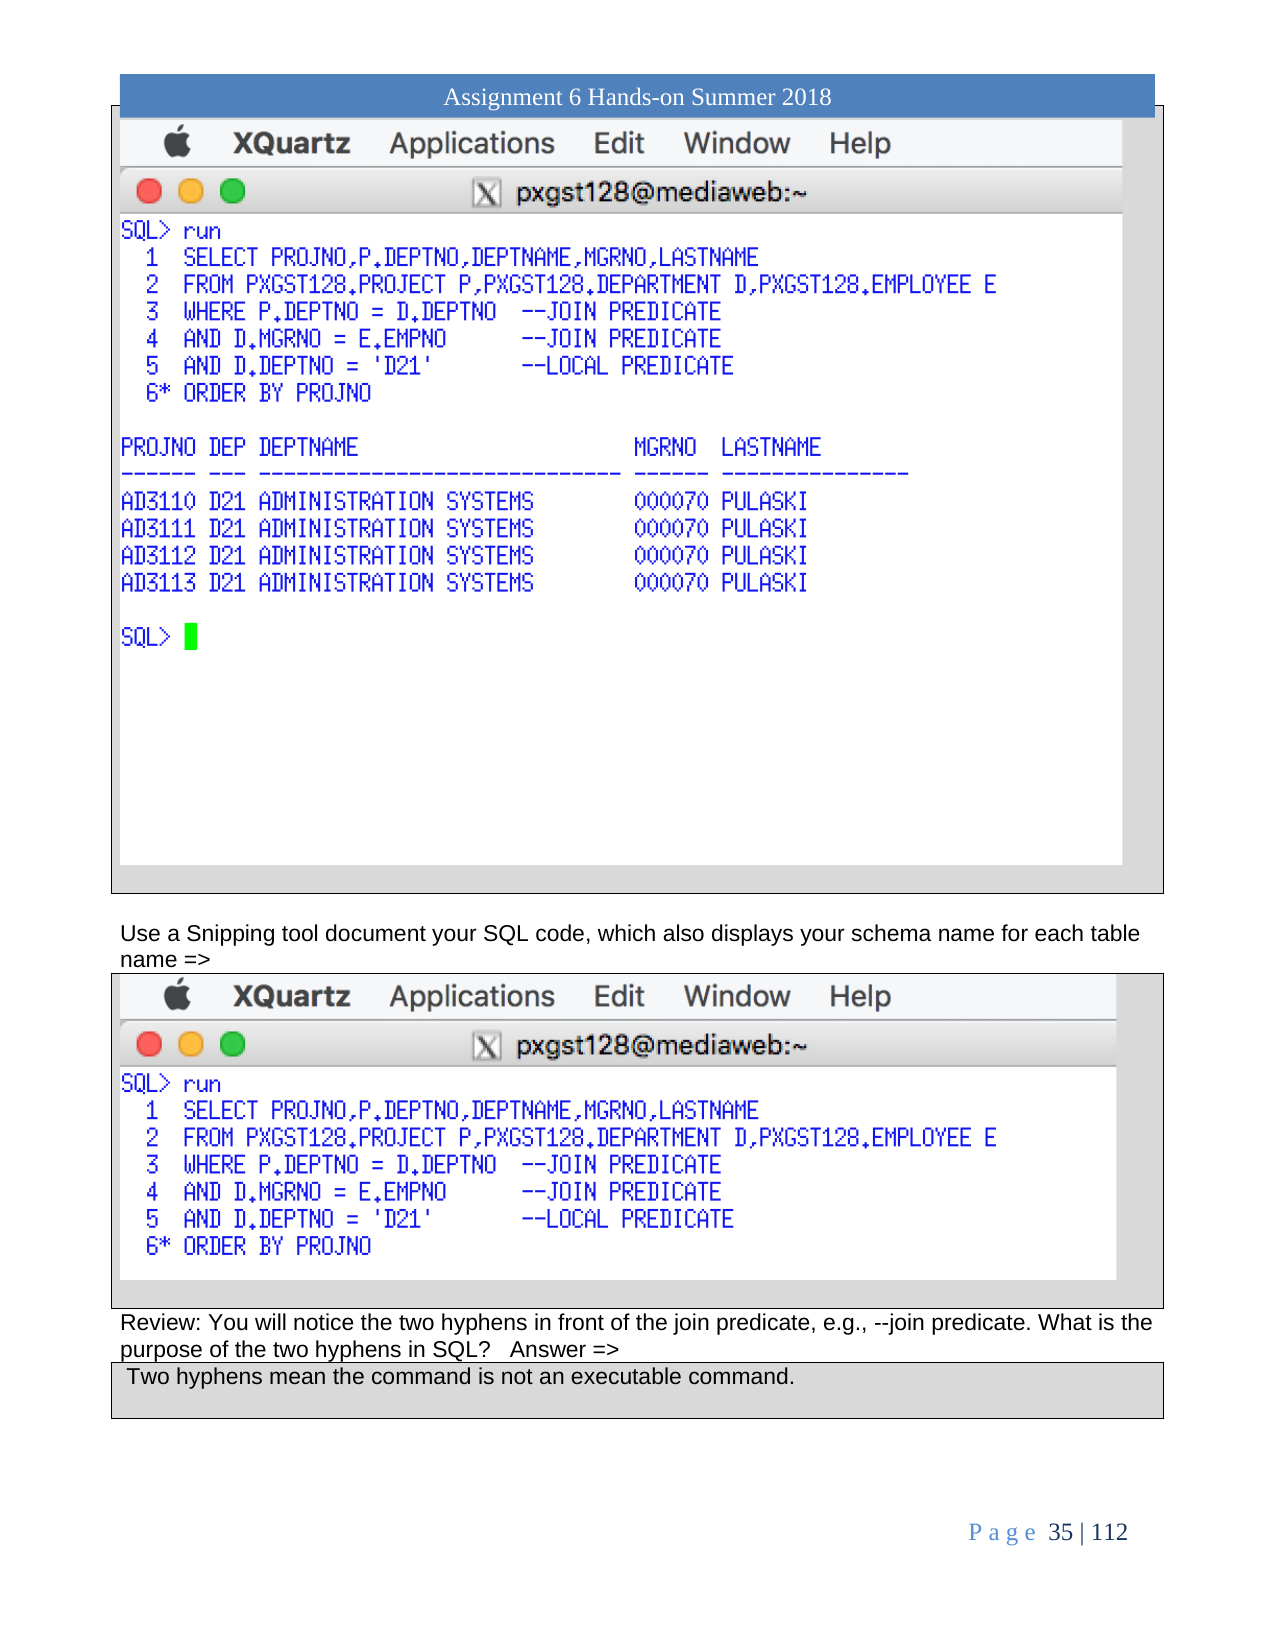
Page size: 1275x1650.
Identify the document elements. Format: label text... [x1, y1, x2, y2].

text Use a Snipping tool document your SQL code, which also displays your schema name for each table name => [120, 920, 1155, 973]
text Review: You will notice the two hyphens in front of the join predicate, e.g., --join predicate. What is the purpose of the two hyphens in SQL? Answer => [120, 1309, 1155, 1362]
picture [120, 120, 1123, 865]
picture [120, 974, 1117, 1280]
text Two hyphens mean the command is not an executable command. [112, 1363, 1163, 1388]
